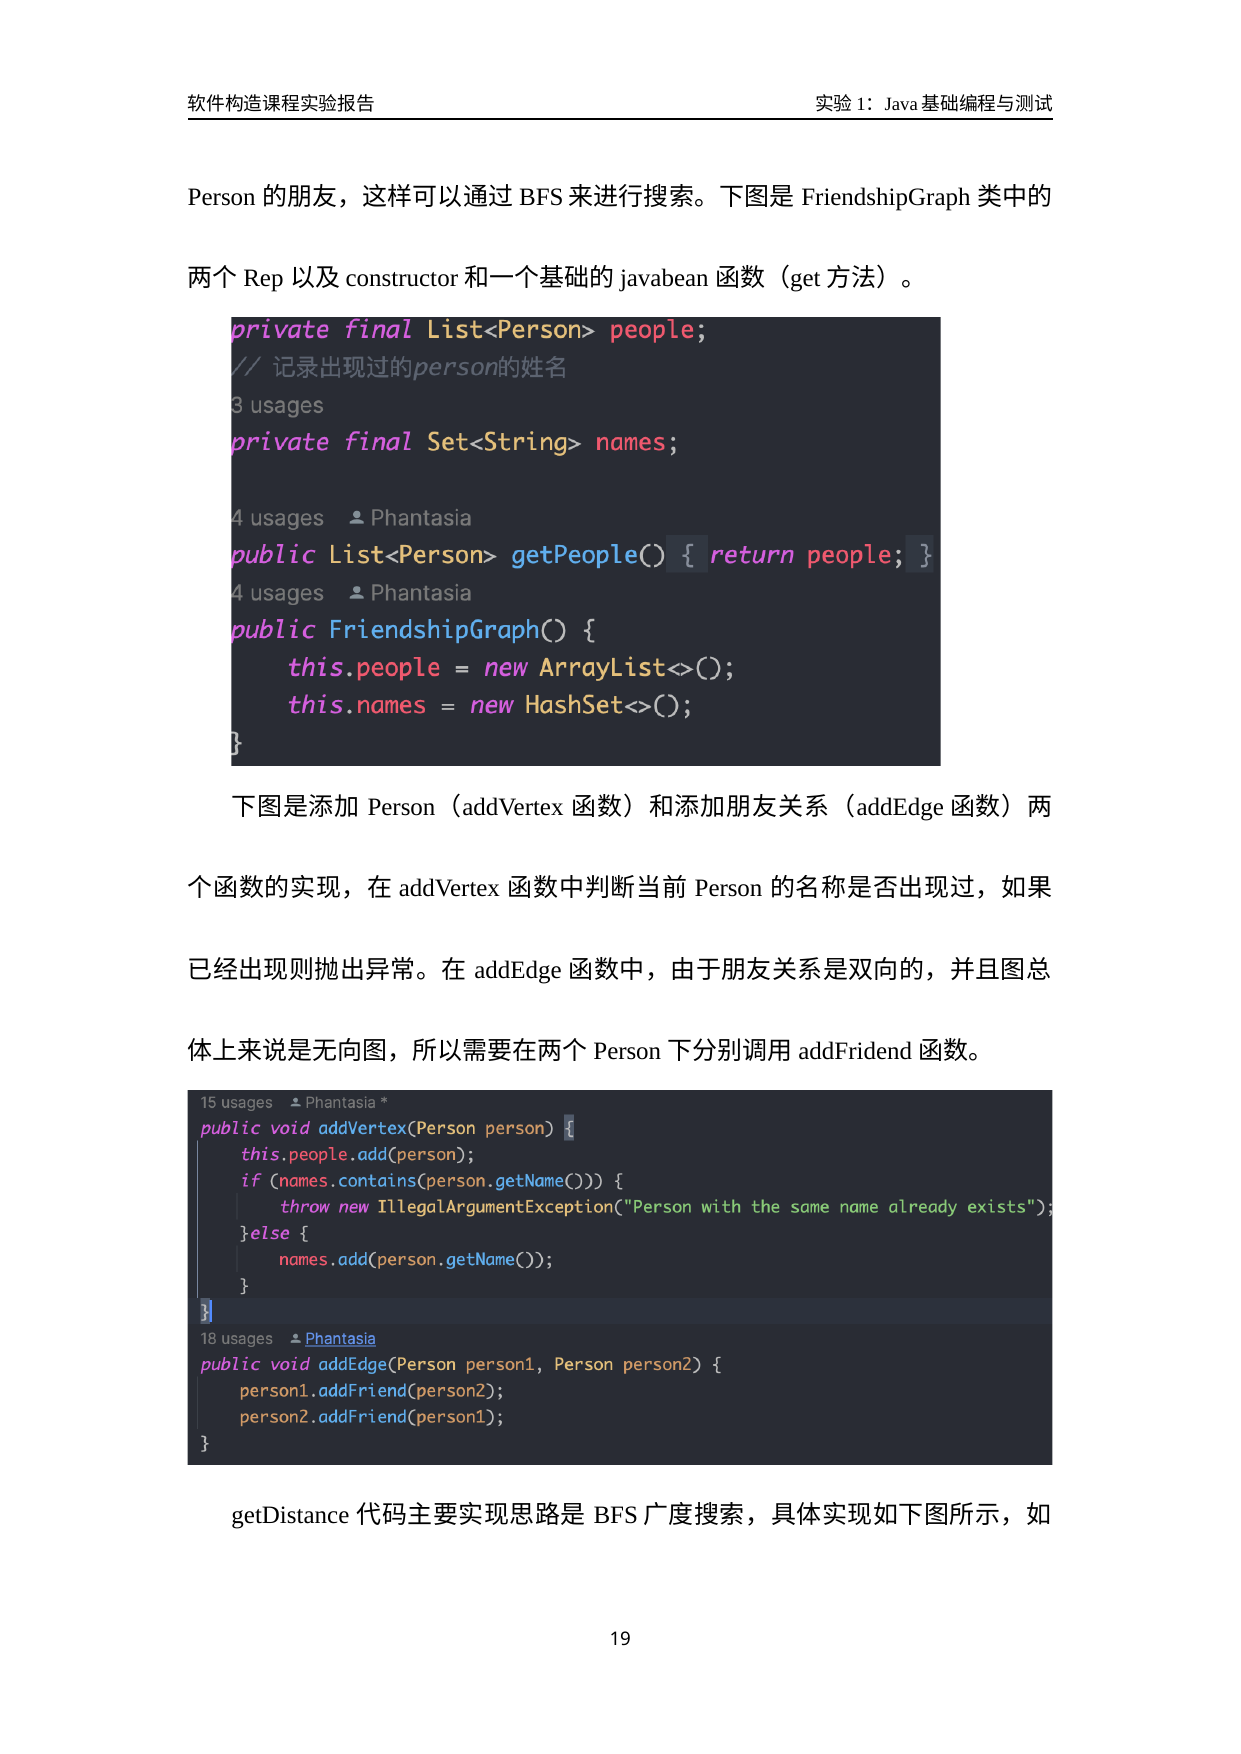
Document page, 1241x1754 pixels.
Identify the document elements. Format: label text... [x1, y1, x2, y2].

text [187, 1480, 1053, 1545]
picture [231, 317, 941, 766]
text 下图是添加 Person（addVertex 函数）和添加朋友关系（addEdge函数）两个函数的实现，在addVertex 函数中判断当前 Person 的名称是否出现过，如果已经出现则抛出异常。在 addEdge 函数中，由于朋友关系是双向的，并且图总体上来说是无向图，所以需要在两个 Person 下分别调用 addFridend 函数。 [187, 772, 1053, 1081]
picture [187, 1090, 1053, 1465]
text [187, 162, 1053, 308]
